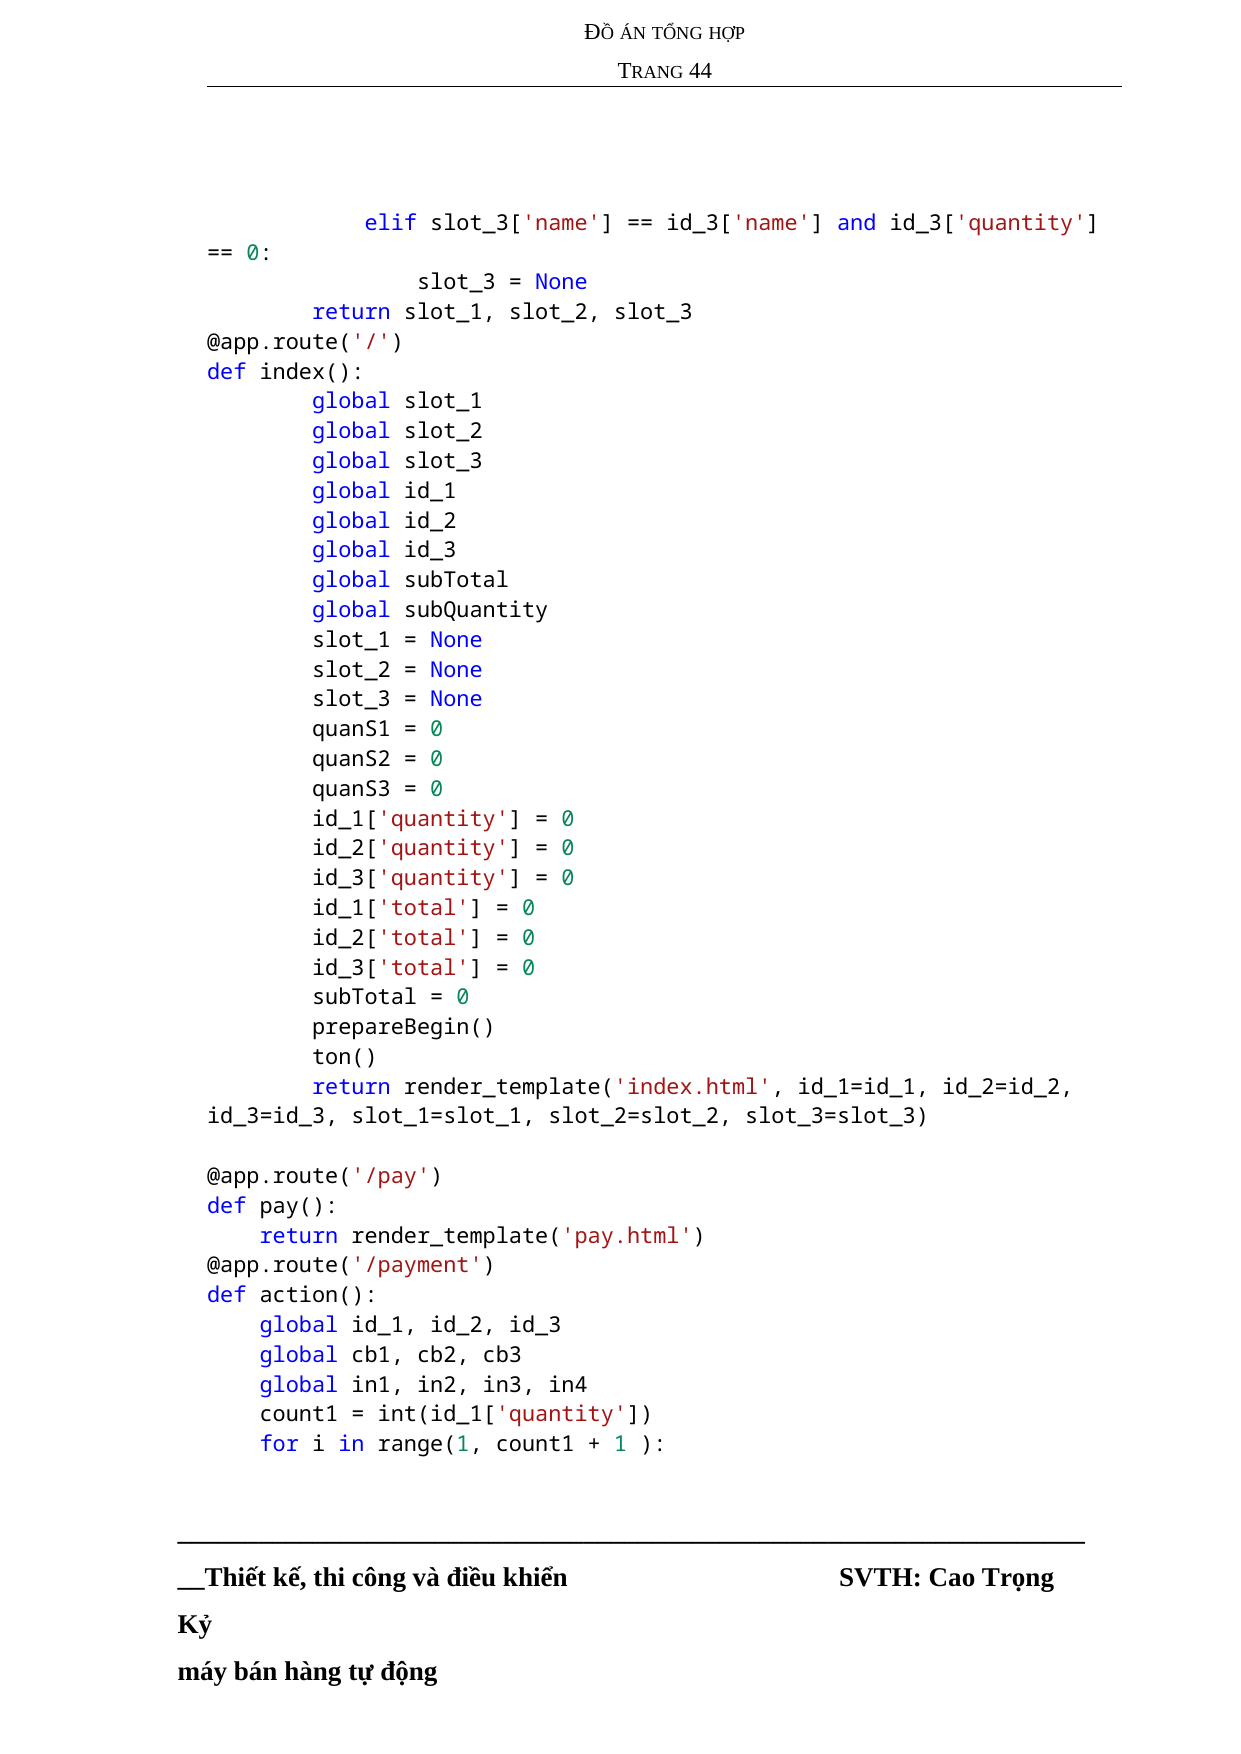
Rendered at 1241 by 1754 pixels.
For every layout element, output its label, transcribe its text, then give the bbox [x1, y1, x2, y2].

text subTotal = 0 [207, 981, 1122, 1011]
text global subTotal [207, 564, 1122, 594]
text global slot_1 [207, 386, 1122, 415]
text global in1, in2, in3, in4 [207, 1369, 1122, 1398]
text global id_1 [207, 475, 1122, 505]
text @app.route('/payment') [207, 1249, 1122, 1279]
text prepareBegin() [207, 1011, 1122, 1041]
text global cb1, cb2, cb3 [207, 1339, 1122, 1369]
text for i in range(1, count1 + 1 ): [207, 1428, 1122, 1458]
text id_2['total'] = 0 [207, 922, 1122, 952]
text return slot_1, slot_2, slot_3 [207, 296, 1122, 326]
text return render_template('index.html', id_1=id_1, id_2=id_2, id_3=id_3, slot_1=slot_1, slot_2=slot_2, slot_3=slot_3) [207, 1071, 1122, 1130]
text global id_2 [207, 505, 1122, 534]
text global slot_2 [207, 415, 1122, 445]
text slot_3 = None [207, 683, 1122, 713]
text id_1['quantity'] = 0 [207, 803, 1122, 832]
text slot_1 = None [207, 624, 1122, 654]
text def pay(): [207, 1190, 1122, 1220]
text elif slot_3['name'] == id_3['name'] and id_3['quantity'] == 0: [207, 207, 1122, 266]
text slot_2 = None [207, 654, 1122, 683]
text count1 = int(id_1['quantity']) [207, 1398, 1122, 1428]
text id_2['quantity'] = 0 [207, 832, 1122, 862]
text return render_template('pay.html') [207, 1220, 1122, 1249]
text global id_1, id_2, id_3 [207, 1309, 1122, 1339]
text quanS1 = 0 [207, 713, 1122, 743]
text quanS3 = 0 [207, 773, 1122, 803]
text quanS2 = 0 [207, 743, 1122, 773]
text global subQuantity [207, 594, 1122, 624]
text global id_3 [207, 534, 1122, 564]
text def index(): [207, 356, 1122, 386]
text slot_3 = None [207, 266, 1122, 296]
text @app.route('/pay') [207, 1160, 1122, 1190]
text id_1['total'] = 0 [207, 892, 1122, 922]
text id_3['total'] = 0 [207, 952, 1122, 981]
text def action(): [207, 1279, 1122, 1309]
text global slot_3 [207, 445, 1122, 475]
text @app.route('/') [207, 326, 1122, 356]
text ton() [207, 1041, 1122, 1071]
text id_3['quantity'] = 0 [207, 862, 1122, 892]
